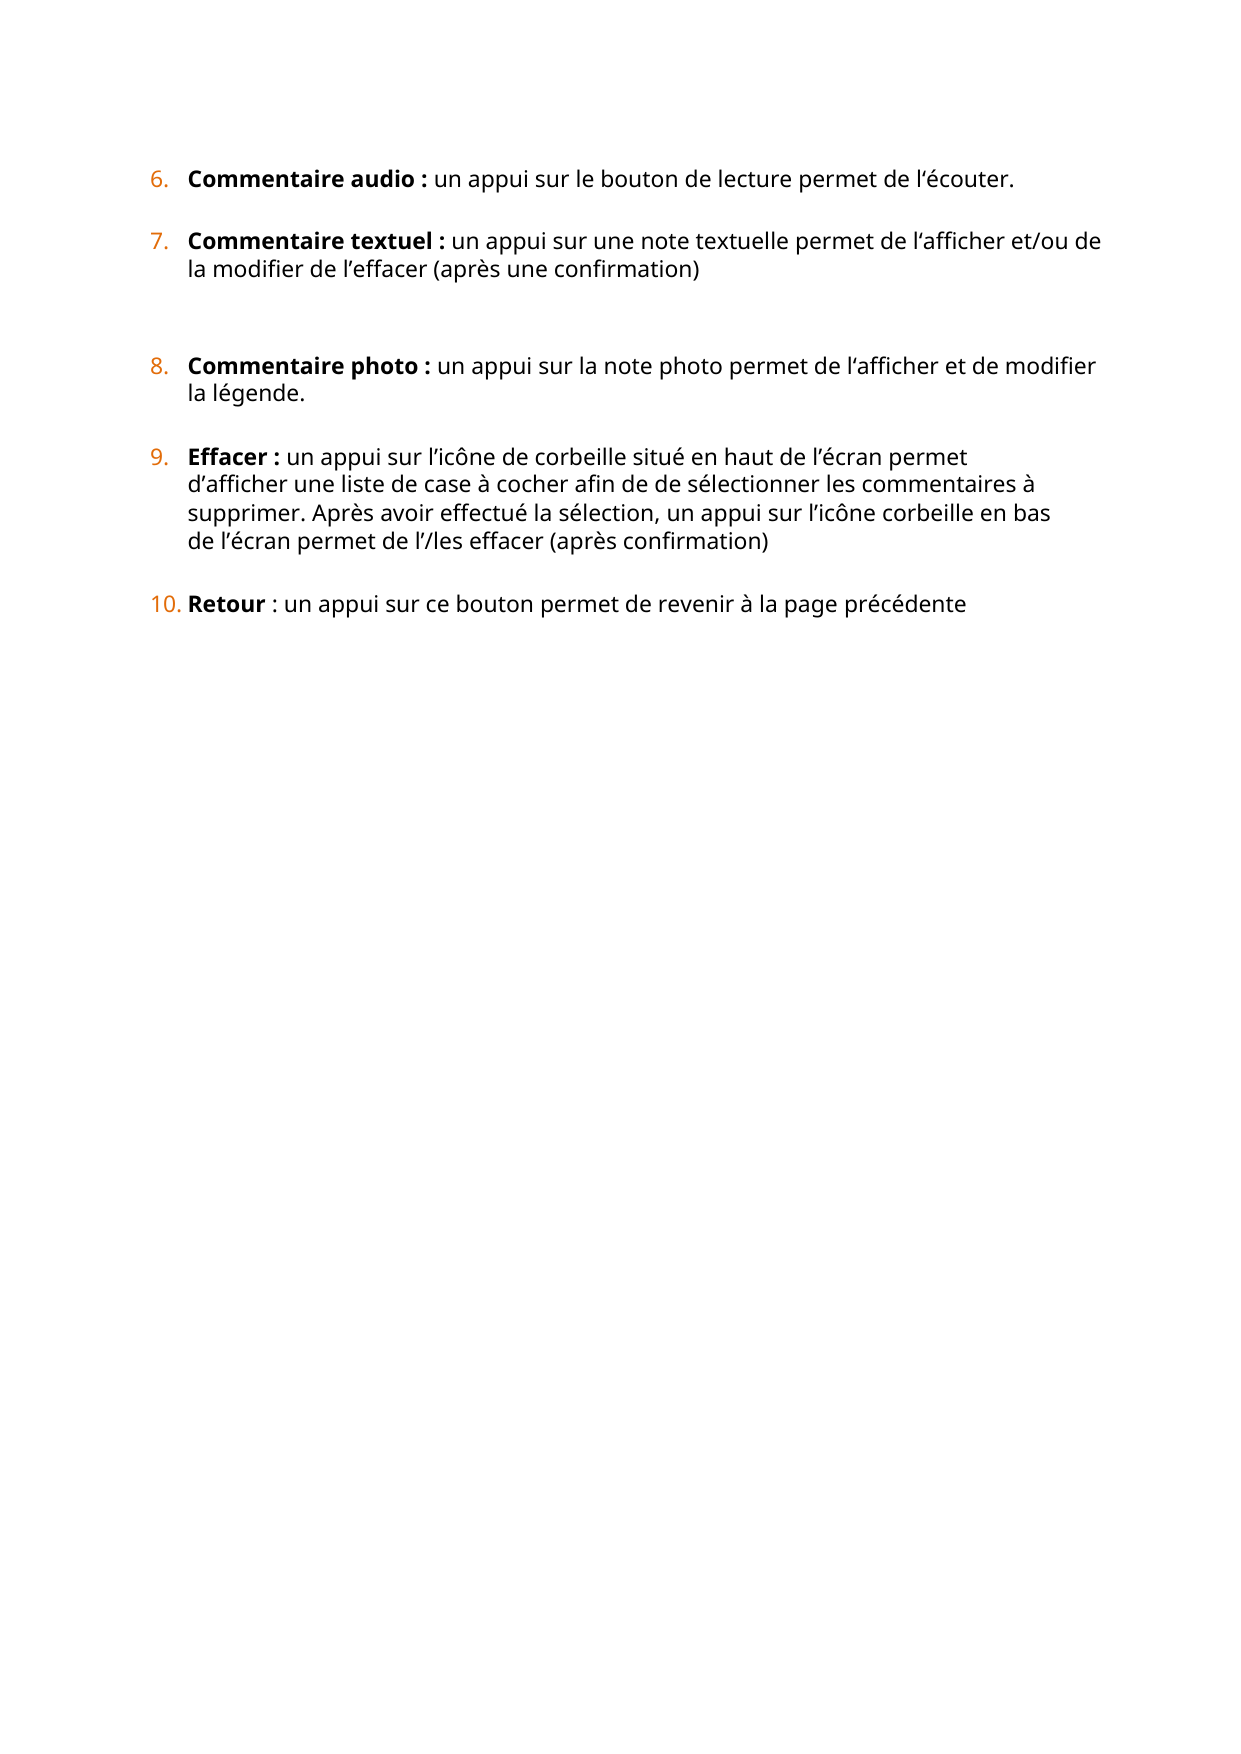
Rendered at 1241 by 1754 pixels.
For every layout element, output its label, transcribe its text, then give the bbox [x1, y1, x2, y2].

list Commentaire audio : un appui sur le bouton de lecture permet de l‘écouter. [150, 164, 1089, 193]
list Effacer : un appui sur l’icône de corbeille situé en haut de l’écran permet d’afficher une liste de case à cocher afin de de sélectionner les commentaires à supprimer. Après avoir effectué la sélection, un appui sur l’icône corbeille en bas de l’écran permet de l’/les effacer (après confirmation) [150, 442, 1053, 556]
list Retour : un appui sur ce bouton permet de revenir à la page précédente [150, 588, 1142, 619]
list Commentaire textuel : un appui sur une note textuelle permet de l‘afficher et/ou de la modifier de l’effacer (après une confirmation) [150, 226, 1124, 284]
list Commentaire photo : un appui sur la note photo permet de l‘afficher et de modifier la légende. [150, 351, 1100, 408]
